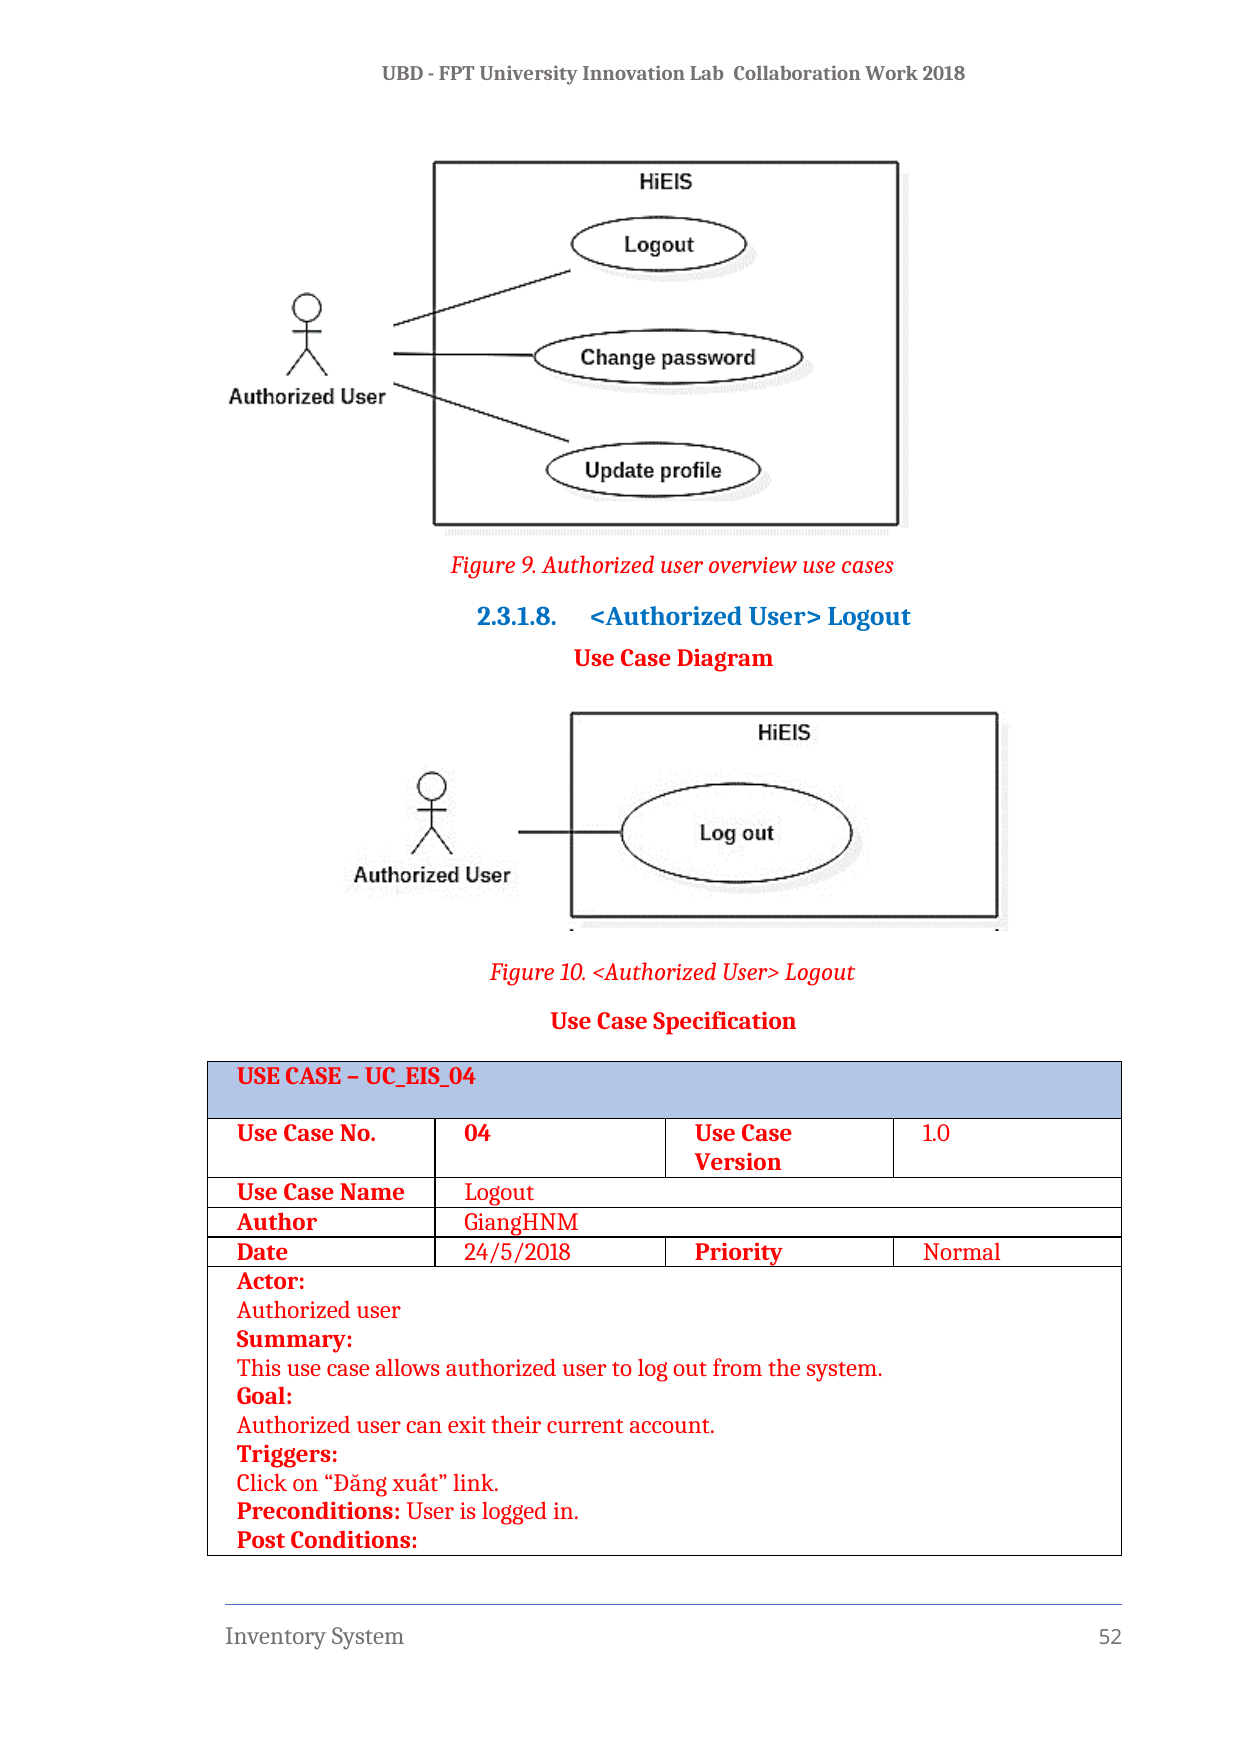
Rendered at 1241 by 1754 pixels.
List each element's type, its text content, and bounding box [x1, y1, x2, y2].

picture [331, 698, 1016, 931]
table_cell Author [208, 1208, 434, 1236]
table_cell 04 [436, 1119, 665, 1177]
text Use Case Diagram [225, 644, 1122, 673]
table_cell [208, 1267, 1121, 1555]
table_cell GiangHNM [436, 1208, 1121, 1236]
table_cell 1.0 [894, 1119, 1121, 1177]
table_cell Date [208, 1238, 434, 1266]
table_cell Use Case No. [208, 1119, 434, 1177]
table_cell Use Case Version [666, 1119, 893, 1177]
table_cell Use Case Name [208, 1178, 434, 1207]
table_header USE CASE – UC_EIS_04 [208, 1062, 1121, 1118]
table_cell Normal [894, 1238, 1121, 1266]
text Use Case Specification [225, 1007, 1122, 1036]
table_cell 24/5/2018 [436, 1238, 665, 1266]
table_cell Priority [666, 1238, 893, 1266]
picture [206, 147, 923, 539]
table_cell Logout [436, 1178, 1121, 1207]
text <Authorized User> Logout [477, 601, 1122, 632]
